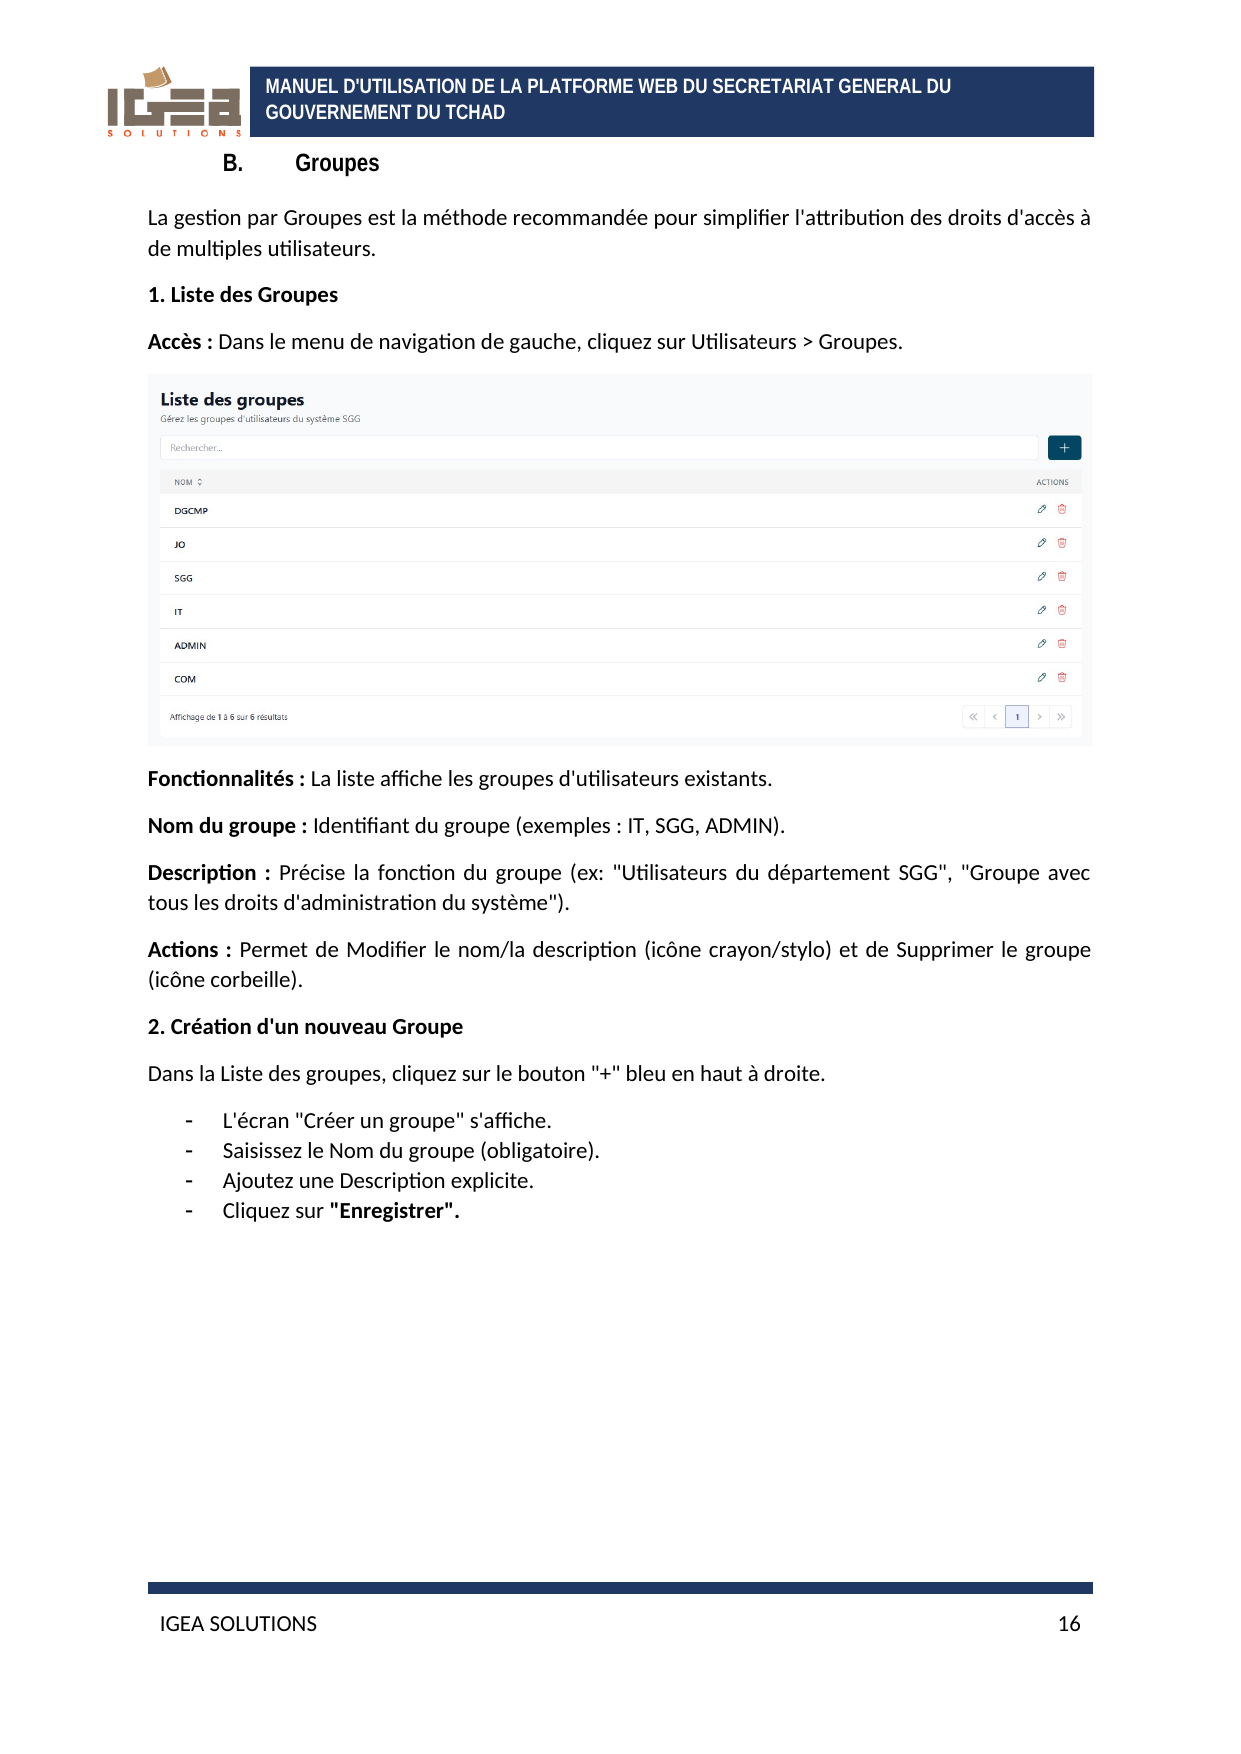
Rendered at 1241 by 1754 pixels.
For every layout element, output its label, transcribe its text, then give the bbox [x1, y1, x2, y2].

text Fonctionnalités : La liste affiche les groupes d'utilisateurs existants. [148, 764, 1093, 792]
text Nom du groupe : Identifiant du groupe (exemples : IT, SGG, ADMIN). [148, 811, 1093, 839]
text 2. Création d'un nouveau Groupe [148, 1012, 1093, 1040]
text La gestion par Groupes est la méthode recommandée pour simplifier l'attribution des droits d'accès à de multiples utilisateurs. [148, 203, 1093, 262]
list L'écran "Créer un groupe" s'affiche. [185, 1106, 1093, 1134]
list Cliquez sur "Enregistrer". [185, 1197, 1093, 1225]
text Accès : Dans le menu de navigation de gauche, cliquez sur Utilisateurs > Groupes. [148, 327, 1093, 356]
text Description : Précise la fonction du groupe (ex: "Utilisateurs du département SGG", "Groupe avec tous les droits d'administration du système"). [148, 858, 1093, 916]
text Actions : Permet de Modifier le nom/la description (icône crayon/stylo) et de Supprimer le groupe (icône corbeille). [148, 935, 1093, 993]
list Ajoutez une Description explicite. [185, 1166, 1093, 1194]
text 1. Liste des Groupes [148, 281, 1093, 309]
subtitle Groupes [223, 148, 1093, 176]
list Saisissez le Nom du groupe (obligatoire). [185, 1136, 1093, 1164]
picture [107, 66, 241, 137]
text Dans la Liste des groupes, cliquez sur le bouton "+" bleu en haut à droite. [148, 1059, 1093, 1087]
picture [147, 374, 1093, 746]
